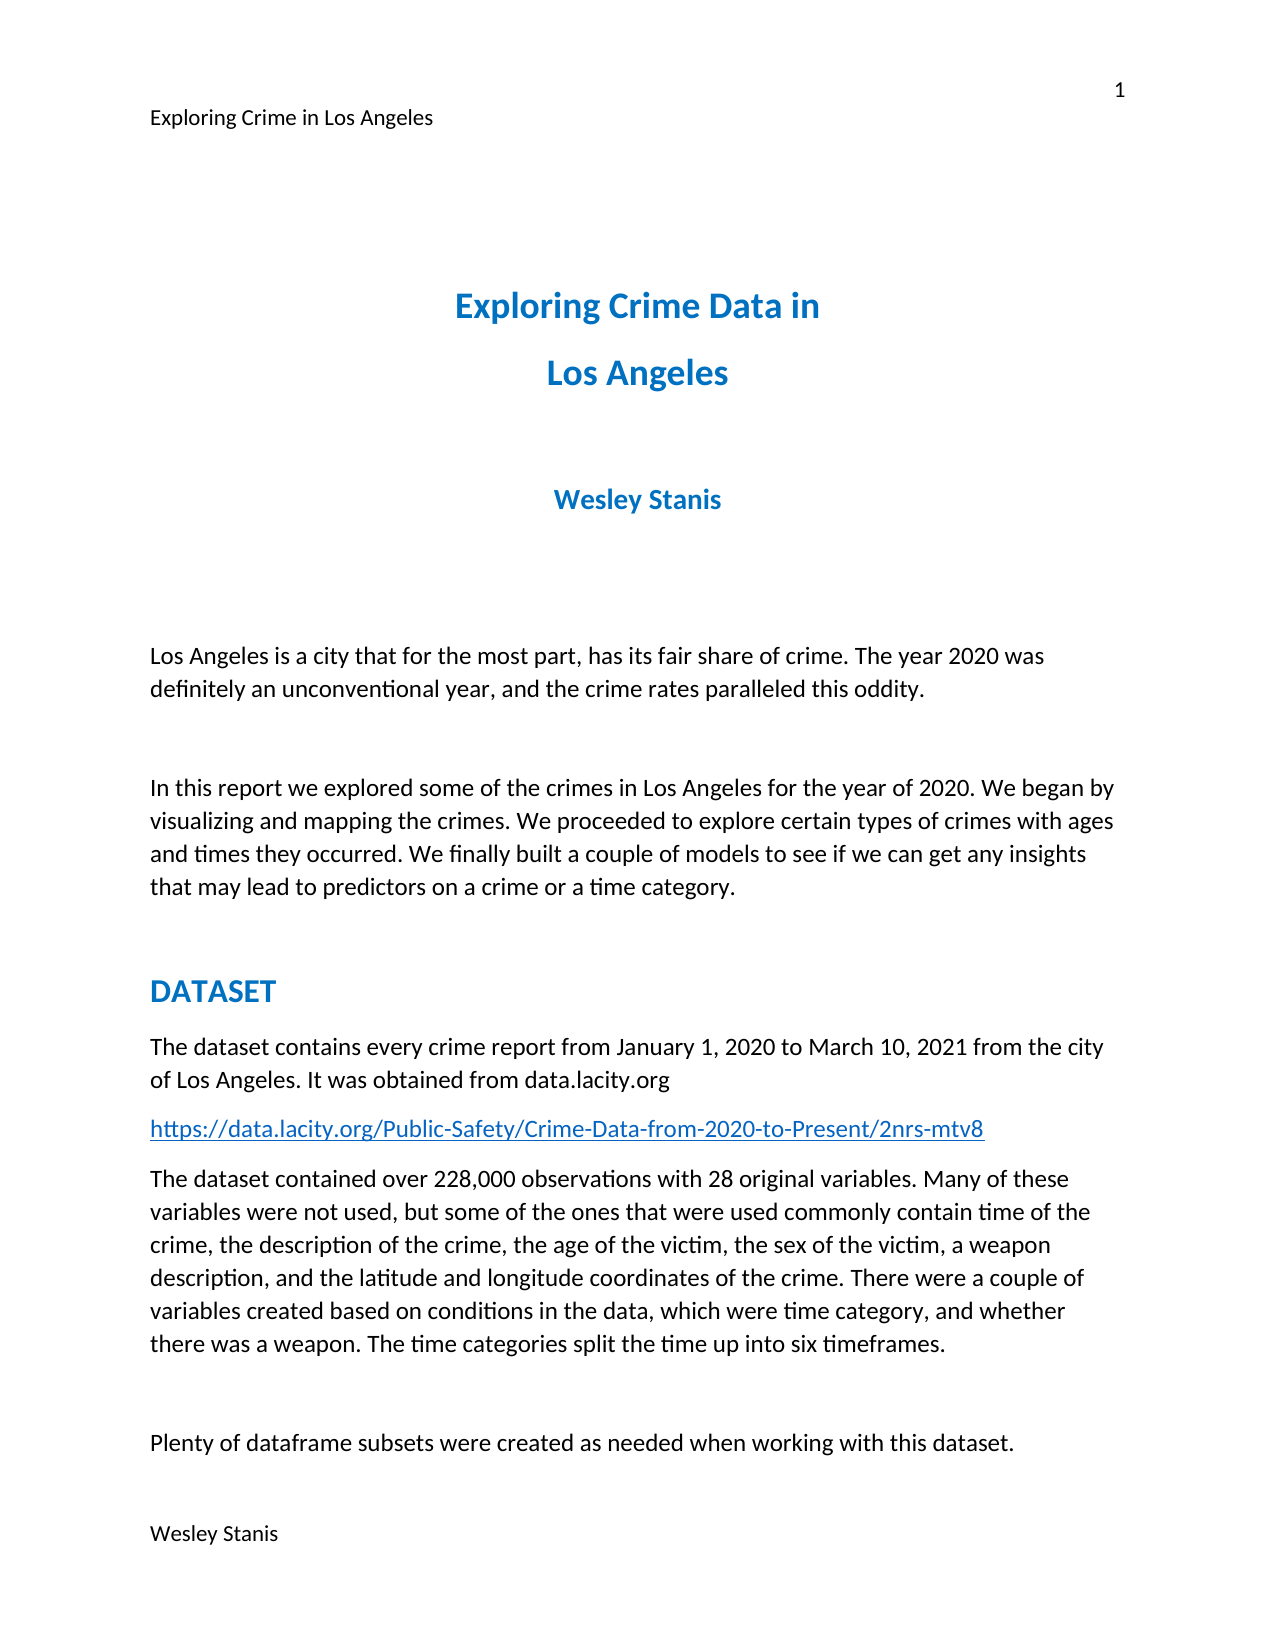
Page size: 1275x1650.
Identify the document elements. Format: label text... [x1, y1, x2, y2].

text Wesley Stanis [150, 481, 1125, 516]
text Los Angeles is a city that for the most part, has its fair share of crime. The year 2020 was definitely an unconventional year, and the crime rates paralleled this oddity. [150, 641, 1125, 704]
text DATASET [150, 971, 1125, 1011]
text Los Angeles [150, 348, 1125, 394]
text https://data.lacity.org/Public-Safety/Crime-Data-from-2020-to-Present/2nrs-mtv8 [150, 1114, 1125, 1144]
text The dataset contains every crime report from January 1, 2020 to March 10, 2021 from the city of Los Angeles. It was obtained from data.lacity.org [150, 1031, 1125, 1094]
text Exploring Crime Data in [150, 282, 1125, 328]
text The dataset contained over 228,000 observations with 28 original variables. Many of these variables were not used, but some of the ones that were used commonly contain time of the crime, the description of the crime, the age of the victim, the sex of the victim, a weapon description, and the latitude and longitude coordinates of the crime. There were a couple of variables created based on conditions in the data, which were time category, and whether there was a weapon. The time categories split the time up into six timeframes. [150, 1163, 1125, 1358]
text Plenty of dataframe subsets were created as needed when working with this dataset. [150, 1427, 1125, 1457]
text In this report we explored some of the crimes in Los Angeles for the year of 2020. We began by visualizing and mapping the crimes. We proceeded to explore certain types of crimes with ages and times they occurred. We finally built a couple of models to see if we can get any insights that may lead to predictors on a crime or a time category. [150, 773, 1125, 902]
